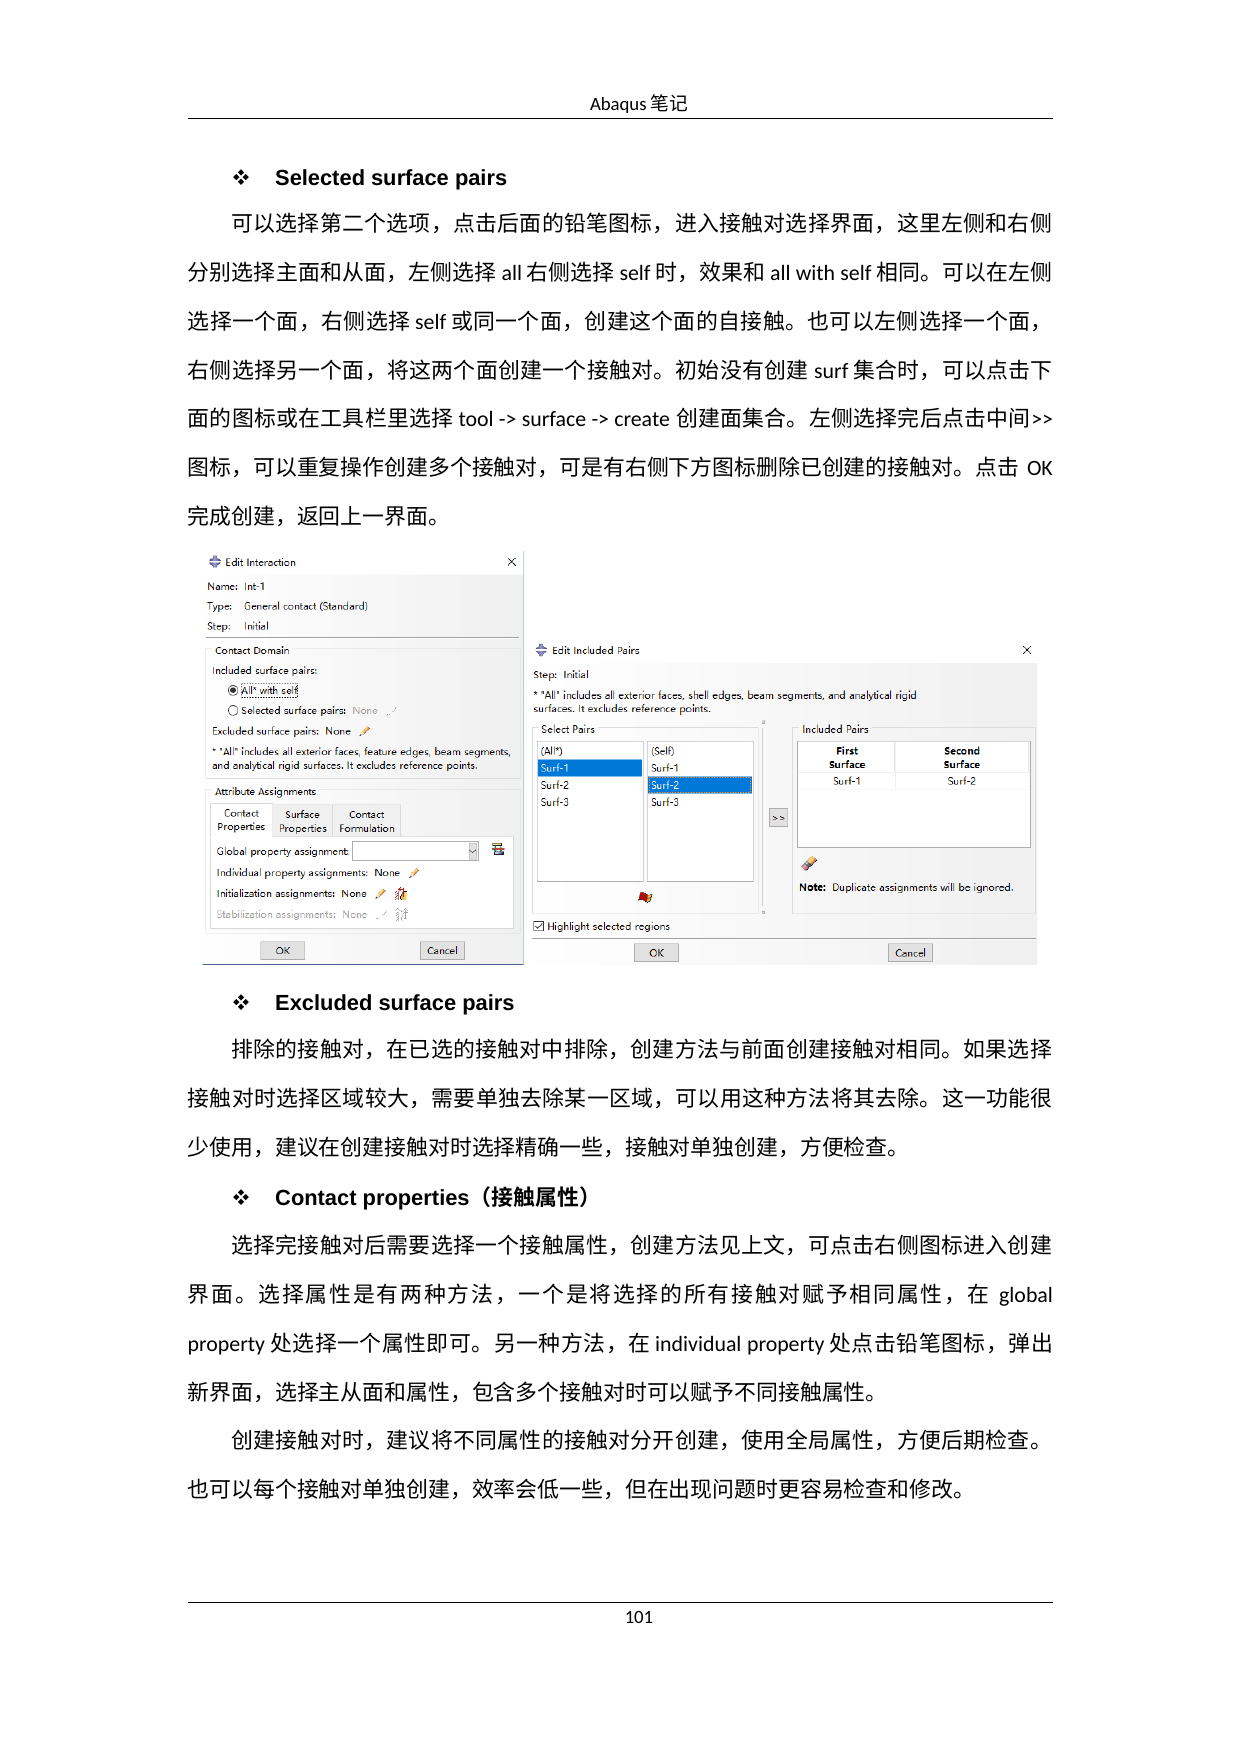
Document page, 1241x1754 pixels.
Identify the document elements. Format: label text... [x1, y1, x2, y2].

text 排除的接触对，在已选的接触对中排除，创建方法与前面创建接触对相同。如果选择接触对时选择区域较大，需要单独去除某一区域，可以用这种方法将其去除。这一功能很少使用，建议在创建接触对时选择精确一些，接触对单独创建，方便检查。 [187, 1032, 1053, 1162]
subtitle Selected surface pairs [231, 161, 1053, 193]
text 创建接触对时，建议将不同属性的接触对分开创建，使用全局属性，方便后期检查。也可以每个接触对单独创建，效率会低一些，但在出现问题时更容易检查和修改。 [187, 1422, 1053, 1504]
subtitle Excluded surface pairs [231, 987, 1053, 1019]
text 可以选择第二个选项，点击后面的铅笔图标，进入接触对选择界面，这里左侧和右侧分别选择主面和从面，左侧选择all右侧选择self时，效果和all with self相同。可以在左侧选择一个面，右侧选择self或同一个面，创建这个面的自接触。也可以左侧选择一个面，右侧选择另一个面，将这两个面创建一个接触对。初始没有创建surf集合时，可以点击下面的图标或在工具栏里选择tool -> surface -> create 创建面集合。左侧选择完后点击中间>>图标，可以重复操作创建多个接触对，可是有右侧下方图标删除已创建的接触对。点击OK完成创建，返回上一界面。 [187, 206, 1053, 531]
text 选择完接触对后需要选择一个接触属性，创建方法见上文，可点击右侧图标进入创建界面。选择属性是有两种方法，一个是将选择的所有接触对赋予相同属性，在global property处选择一个属性即可。另一种方法，在individual property处点击铅笔图标，弹出新界面，选择主从面和属性，包含多个接触对时可以赋予不同接触属性。 [187, 1228, 1053, 1407]
picture [202, 551, 524, 965]
picture [529, 640, 1038, 965]
subtitle Contact properties（接触属性） [231, 1179, 1053, 1212]
